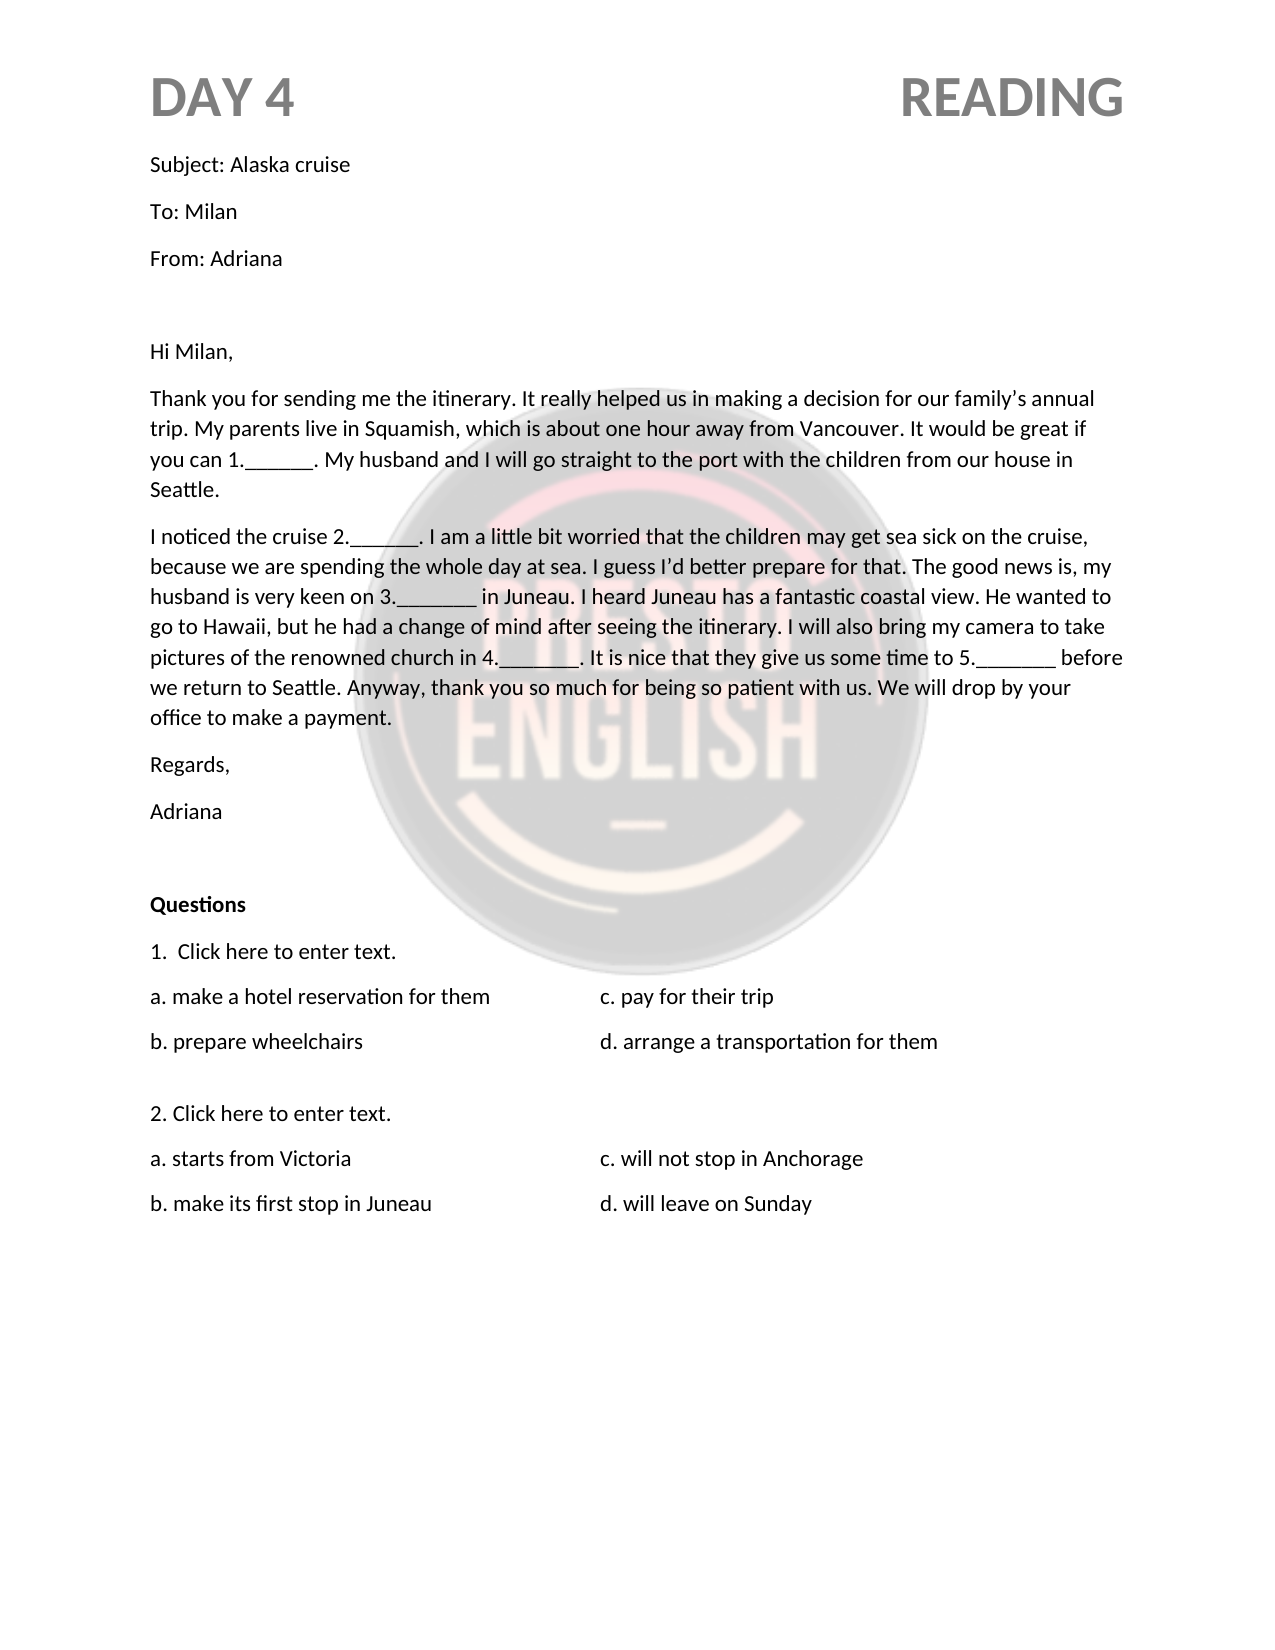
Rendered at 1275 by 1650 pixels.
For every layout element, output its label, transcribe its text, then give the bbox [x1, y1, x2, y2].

text Adriana [150, 797, 1125, 825]
text Regards, [150, 750, 1125, 778]
text Hi Milan, [150, 337, 1125, 366]
text b. prepare wheelchairs d. arrange a transportation for them [150, 1027, 1125, 1055]
text To: Milan [150, 197, 1125, 225]
text Subject: Alaska cruise [150, 150, 1125, 178]
text From: Adriana [150, 244, 1125, 272]
text 1. [150, 937, 1125, 966]
text 2. [150, 1072, 1125, 1128]
text I noticed the cruise 2.______. I am a little bit worried that the children may get sea sick on the cruise, because we are spending the whole day at sea. I guess I’d better prepare for that. The good news is, my husband is very keen on 3._______ in Juneau. I heard Juneau has a fantastic coastal view. He wanted to go to Hawaii, but he had a change of mind after seeing the itinerary. I will also bring my camera to take pictures of the renowned church in 4._______. It is nice that they give us some time to 5._______ before we return to Seattle. Anyway, thank you so much for being so patient with us. We will drop by your office to make a payment. [150, 522, 1125, 731]
text a. starts from Victoria c. will not stop in Anchorage [150, 1144, 1125, 1172]
text a. make a hotel reservation for them c. pay for their trip [150, 982, 1125, 1010]
text Questions [150, 891, 1125, 919]
text b. make its first stop in Juneau d. will leave on Sunday [150, 1189, 1125, 1217]
text Thank you for sending me the itinerary. It really helped us in making a decision for our family’s annual trip. My parents live in Squamish, which is about one hour away from Vancouver. It would be great if you can 1.______. My husband and I will go straight to the port with the children from our house in Seattle. [150, 384, 1125, 503]
